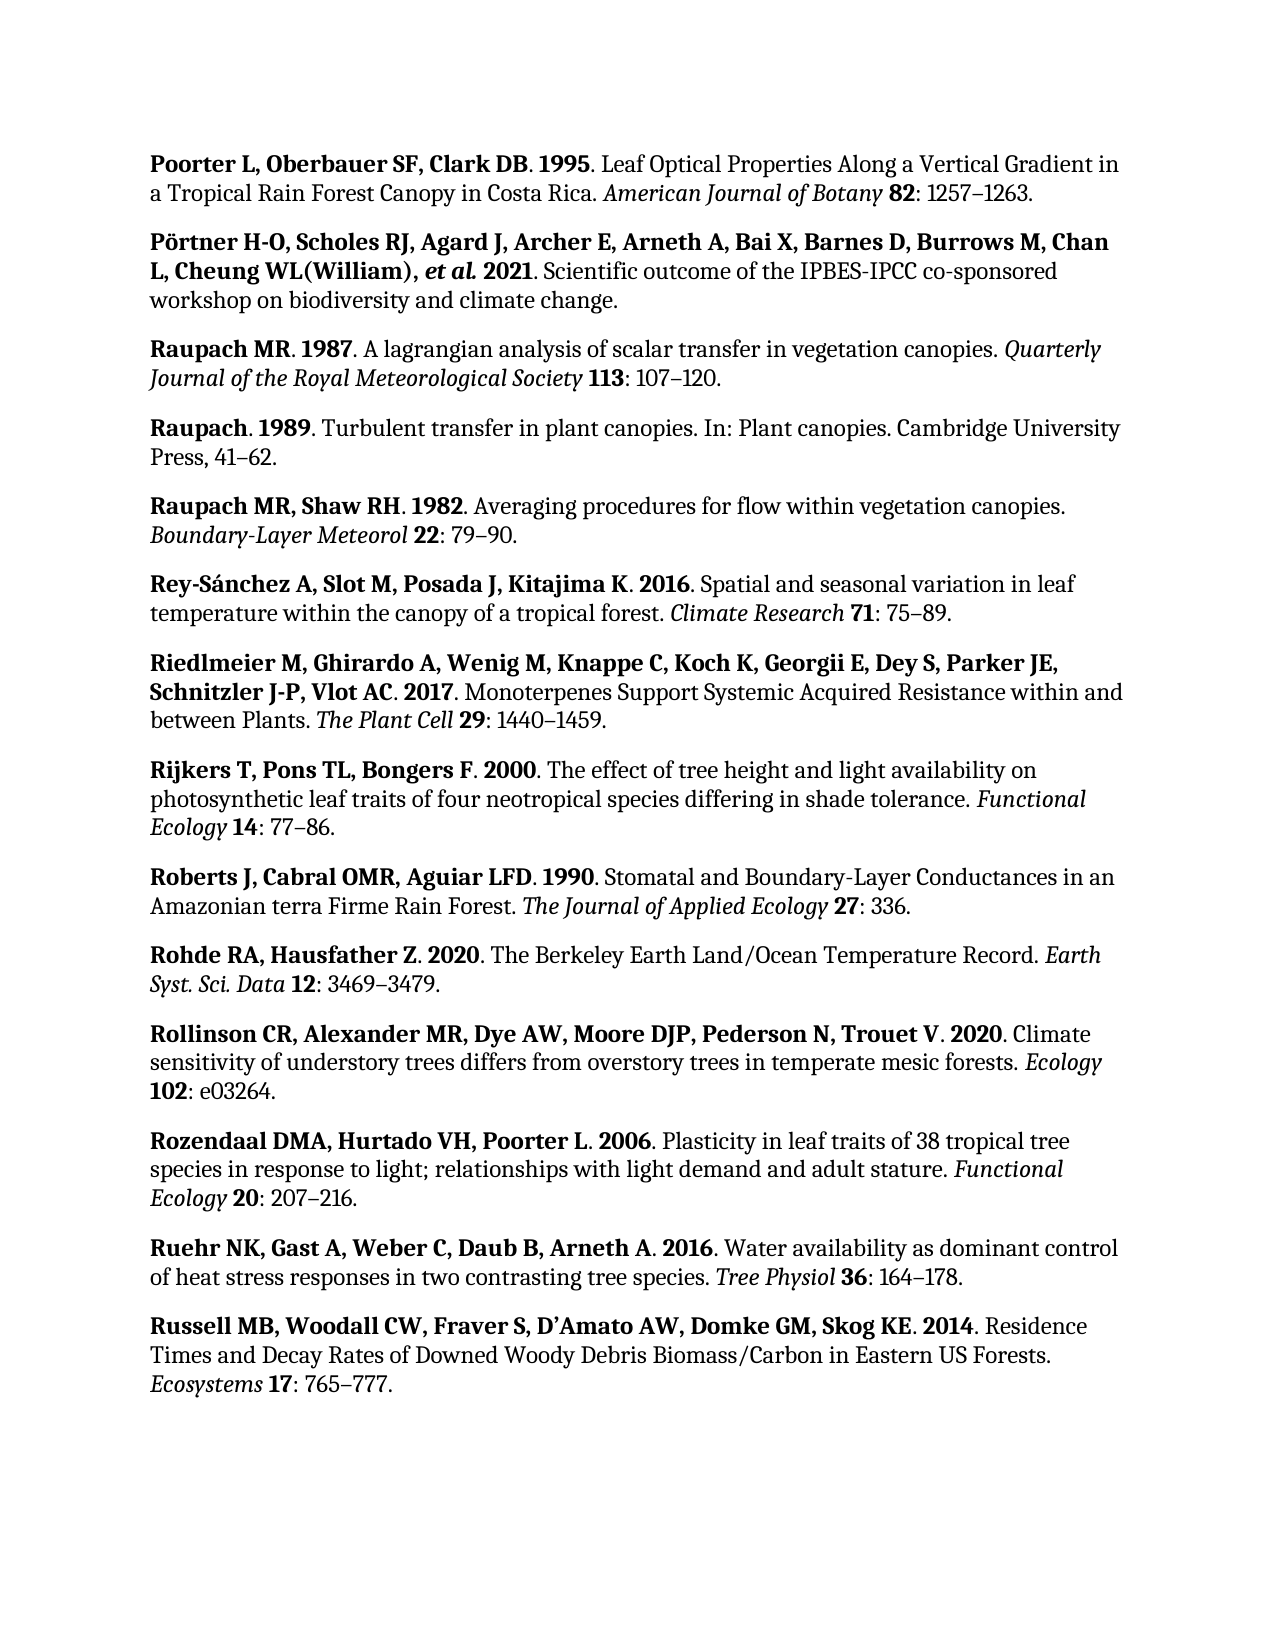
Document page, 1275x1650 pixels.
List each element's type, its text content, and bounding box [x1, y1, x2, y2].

text Riedlmeier M, Ghirardo A, Wenig M, Knappe C, Koch K, Georgii E, Dey S, Parker JE, Schnitzler J-P, Vlot AC. 2017. Monoterpenes Support Systemic Acquired Resistance within and between Plants. The Plant Cell 29: 1440–1459. [150, 649, 1125, 735]
text Rey-Sánchez A, Slot M, Posada J, Kitajima K. 2016. Spatial and seasonal variation in leaf temperature within the canopy of a tropical forest. Climate Research 71: 75–89. [150, 570, 1125, 628]
text Rollinson CR, Alexander MR, Dye AW, Moore DJP, Pederson N, Trouet V. 2020. Climate sensitivity of understory trees differs from overstory trees in temperate mesic forests. Ecology 102: e03264. [150, 1019, 1125, 1106]
text Roberts J, Cabral OMR, Aguiar LFD. 1990. Stomatal and Boundary-Layer Conductances in an Amazonian terra Firme Rain Forest. The Journal of Applied Ecology 27: 336. [150, 863, 1125, 920]
text Poorter L, Oberbauer SF, Clark DB. 1995. Leaf Optical Properties Along a Vertical Gradient in a Tropical Rain Forest Canopy in Costa Rica. American Journal of Botany 82: 1257–1263. [150, 150, 1125, 207]
text Rozendaal DMA, Hurtado VH, Poorter L. 2006. Plasticity in leaf traits of 38 tropical tree species in response to light; relationships with light demand and adult stature. Functional Ecology 20: 207–216. [150, 1127, 1125, 1213]
text Russell MB, Woodall CW, Fraver S, D’Amato AW, Domke GM, Skog KE. 2014. Residence Times and Decay Rates of Downed Woody Debris Biomass/Carbon in Eastern US Forests. Ecosystems 17: 765–777. [150, 1312, 1125, 1398]
text Ruehr NK, Gast A, Weber C, Daub B, Arneth A. 2016. Water availability as dominant control of heat stress responses in two contrasting tree species. Tree Physiol 36: 164–178. [150, 1234, 1125, 1291]
text Rohde RA, Hausfather Z. 2020. The Berkeley Earth Land/Ocean Temperature Record. Earth Syst. Sci. Data 12: 3469–3479. [150, 941, 1125, 999]
text Rijkers T, Pons TL, Bongers F. 2000. The effect of tree height and light availability on photosynthetic leaf traits of four neotropical species differing in shade tolerance. Functional Ecology 14: 77–86. [150, 756, 1125, 842]
text Raupach MR, Shaw RH. 1982. Averaging procedures for flow within vegetation canopies. Boundary-Layer Meteorol 22: 79–90. [150, 492, 1125, 549]
text Raupach. 1989. Turbulent transfer in plant canopies. In: Plant canopies. Cambridge University Press, 41–62. [150, 414, 1125, 471]
text Pörtner H-O, Scholes RJ, Agard J, Archer E, Arneth A, Bai X, Barnes D, Burrows M, Chan L, Cheung WL(William), et al. 2021. Scientific outcome of the IPBES-IPCC co-sponsored workshop on biodiversity and climate change. [150, 228, 1125, 314]
text Raupach MR. 1987. A lagrangian analysis of scalar transfer in vegetation canopies. Quarterly Journal of the Royal Meteorological Society 113: 107–120. [150, 335, 1125, 393]
